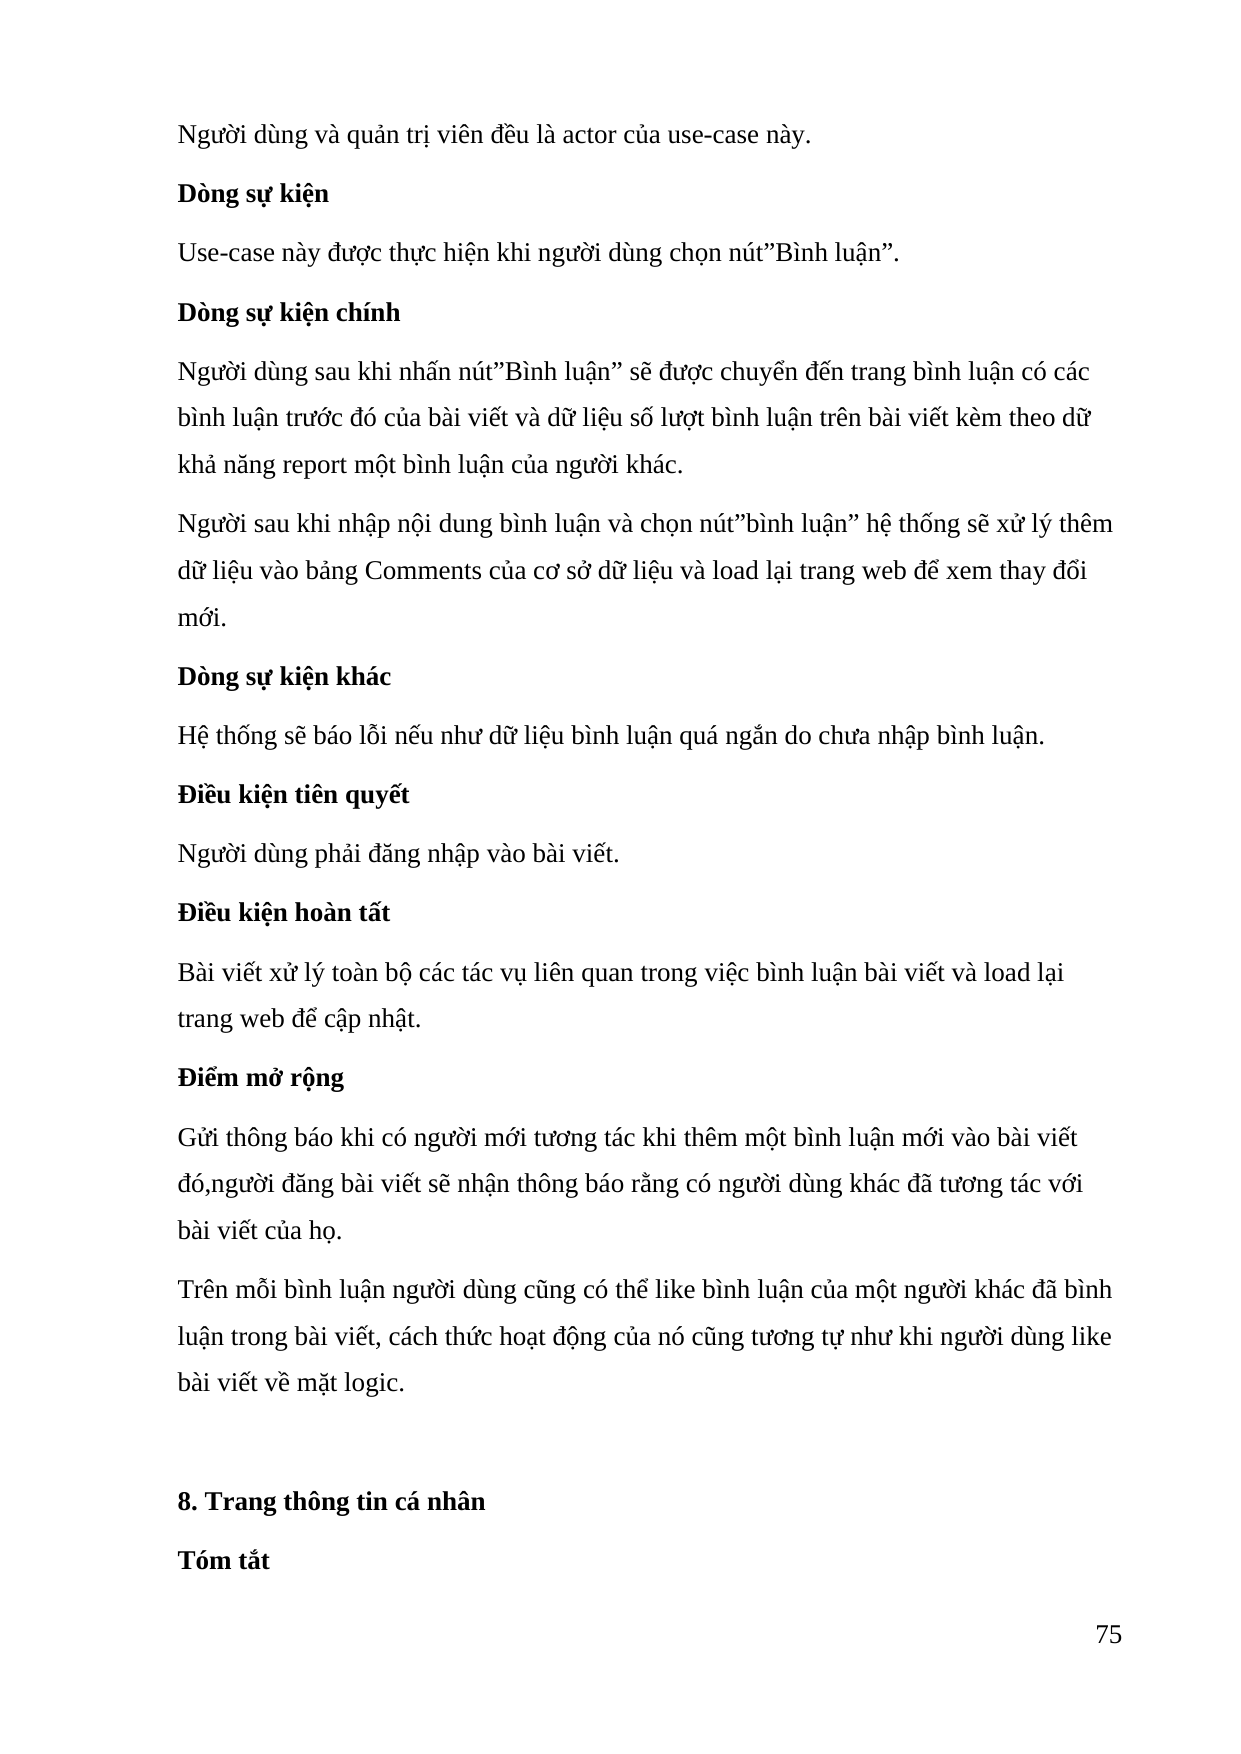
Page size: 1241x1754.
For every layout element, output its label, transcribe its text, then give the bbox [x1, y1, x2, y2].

text Người dùng và quản trị viên đều là actor của use-case này. [177, 118, 1122, 149]
text Dòng sự kiện khác [177, 660, 1122, 691]
text Người dùng phải đăng nhập vào bài viết. [177, 837, 1122, 868]
text Điều kiện tiên quyết [177, 778, 1122, 809]
text Bài viết xử lý toàn bộ các tác vụ liên quan trong việc bình luận bài viết và load lại trang web để cập nhật. [177, 956, 1122, 1033]
text Trên mỗi bình luận người dùng cũng có thể like bình luận của một người khác đã bình luận trong bài viết, cách thức hoạt động của nó cũng tương tự như khi người dùng like bài viết về mặt logic. [177, 1273, 1122, 1398]
text Dòng sự kiện [177, 177, 1122, 208]
text Người dùng sau khi nhấn nút”Bình luận” sẽ được chuyển đến trang bình luận có các bình luận trước đó của bài viết và dữ liệu số lượt bình luận trên bài viết kèm theo dữ khả năng report một bình luận của người khác. [177, 355, 1122, 479]
text Điểm mở rộng [177, 1061, 1122, 1093]
text Điều kiện hoàn tất [177, 896, 1122, 928]
text Gửi thông báo khi có người mới tương tác khi thêm một bình luận mới vào bài viết đó,người đăng bài viết sẽ nhận thông báo rằng có người dùng khác đã tương tác với bài viết của họ. [177, 1121, 1122, 1245]
text Hệ thống sẽ báo lỗi nếu như dữ liệu bình luận quá ngắn do chưa nhập bình luận. [177, 719, 1122, 750]
text Use-case này được thực hiện khi người dùng chọn nút”Bình luận”. [177, 236, 1122, 268]
text 8. Trang thông tin cá nhân [177, 1485, 1122, 1516]
text Tóm tắt [177, 1544, 1122, 1575]
text Người sau khi nhập nội dung bình luận và chọn nút”bình luận” hệ thống sẽ xử lý thêm dữ liệu vào bảng Comments của cơ sở dữ liệu và load lại trang web để xem thay đổi mới. [177, 507, 1122, 632]
text Dòng sự kiện chính [177, 296, 1122, 327]
